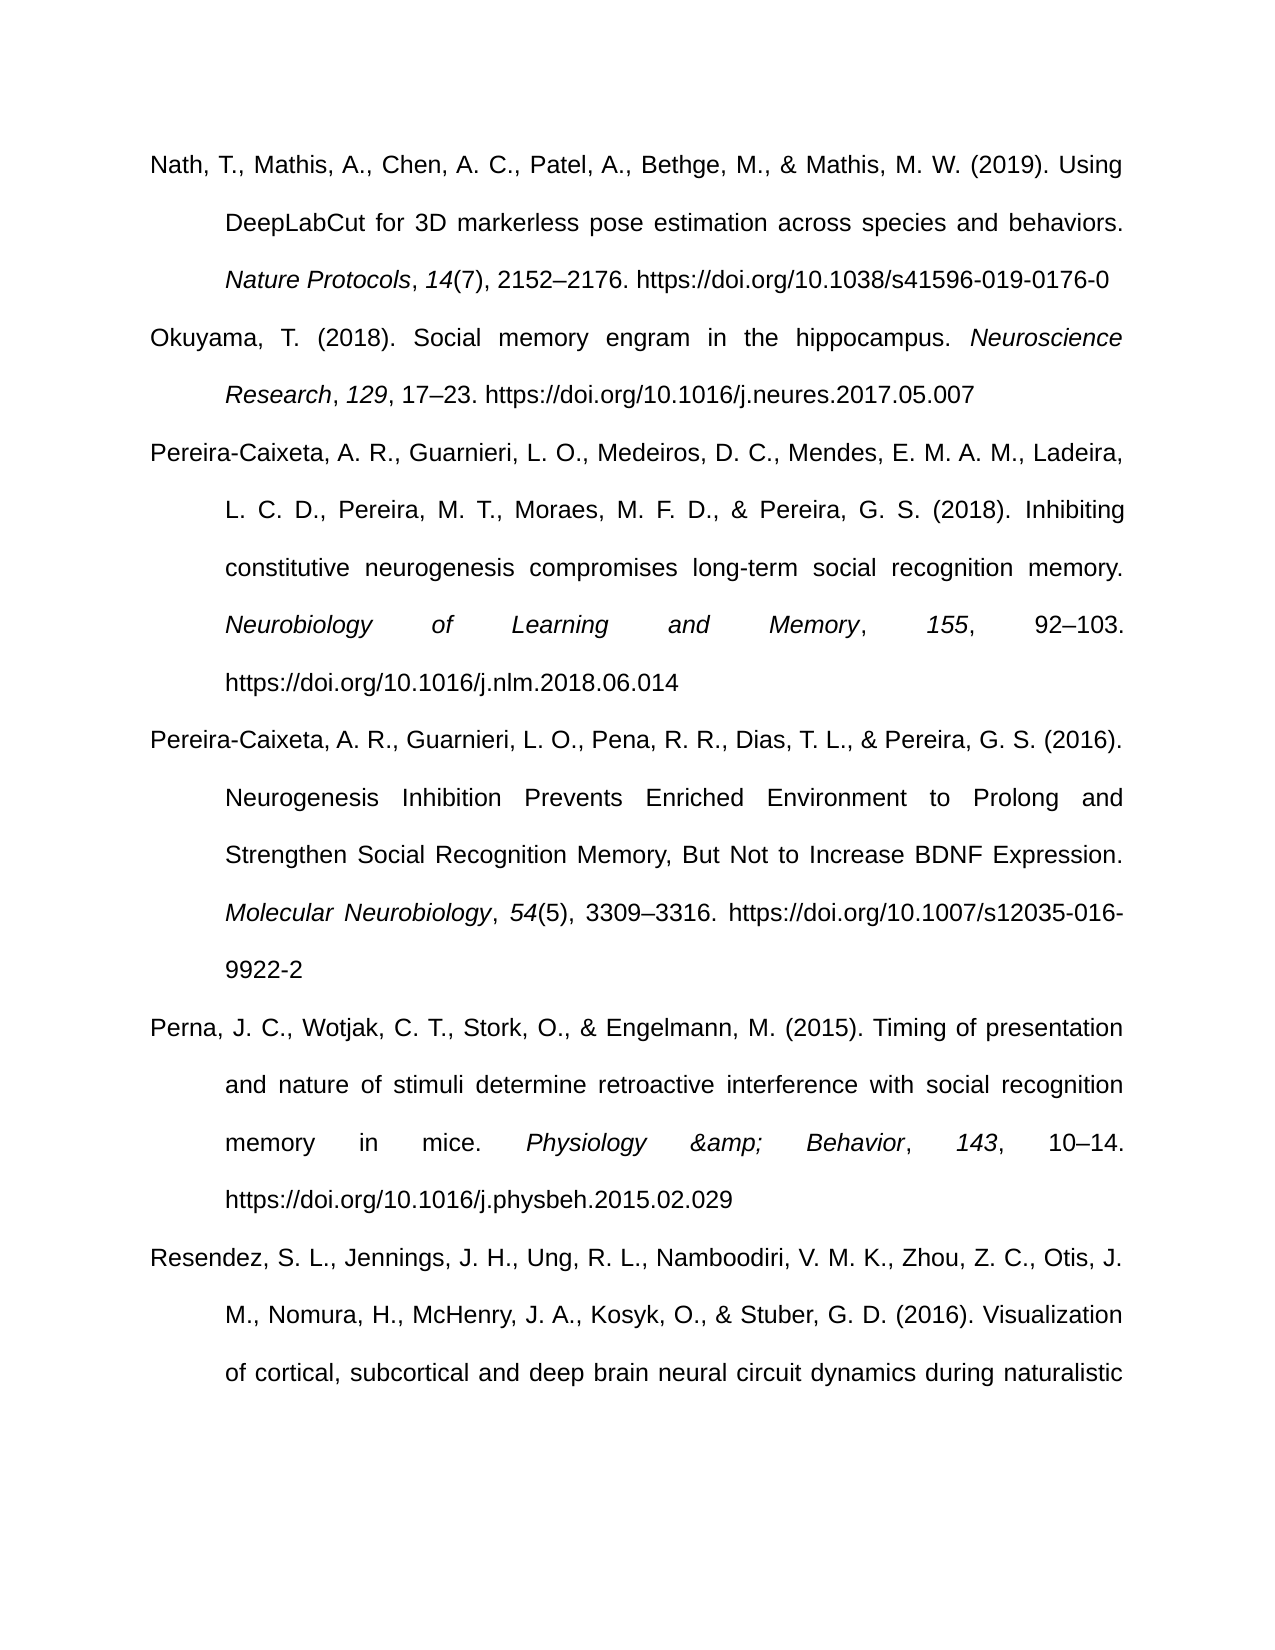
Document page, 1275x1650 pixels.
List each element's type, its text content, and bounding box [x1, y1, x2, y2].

text Nath, T., Mathis, A., Chen, A. C., Patel, A., Bethge, M., & Mathis, M. W. (2019). Using DeepLabCut for 3D markerless pose estimation across species and behaviors. Nature Protocols, 14(7), 2152–2176. https://doi.org/10.1038/s41596-019-0176-0 [150, 150, 1125, 294]
text Pereira-Caixeta, A. R., Guarnieri, L. O., Pena, R. R., Dias, T. L., & Pereira, G. S. (2016). Neurogenesis Inhibition Prevents Enriched Environment to Prolong and Strengthen Social Recognition Memory, But Not to Increase BDNF Expression. Molecular Neurobiology, 54(5), 3309–3316. https://doi.org/10.1007/s12035-016-9922-2 [150, 725, 1125, 984]
text Perna, J. C., Wotjak, C. T., Stork, O., & Engelmann, M. (2015). Timing of presentation and nature of stimuli determine retroactive interference with social recognition memory in mice. Physiology &amp; Behavior, 143, 10–14. https://doi.org/10.1016/j.physbeh.2015.02.029 [150, 1012, 1125, 1214]
text Okuyama, T. (2018). Social memory engram in the hippocampus. Neuroscience Research, 129, 17–23. https://doi.org/10.1016/j.neures.2017.05.007 [150, 322, 1125, 409]
text Pereira-Caixeta, A. R., Guarnieri, L. O., Medeiros, D. C., Mendes, E. M. A. M., Ladeira, L. C. D., Pereira, M. T., Moraes, M. F. D., & Pereira, G. S. (2018). Inhibiting constitutive neurogenesis compromises long-term social recognition memory. Neurobiology of Learning and Memory, 155, 92–103. https://doi.org/10.1016/j.nlm.2018.06.014 [150, 437, 1125, 696]
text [150, 1242, 1125, 1386]
